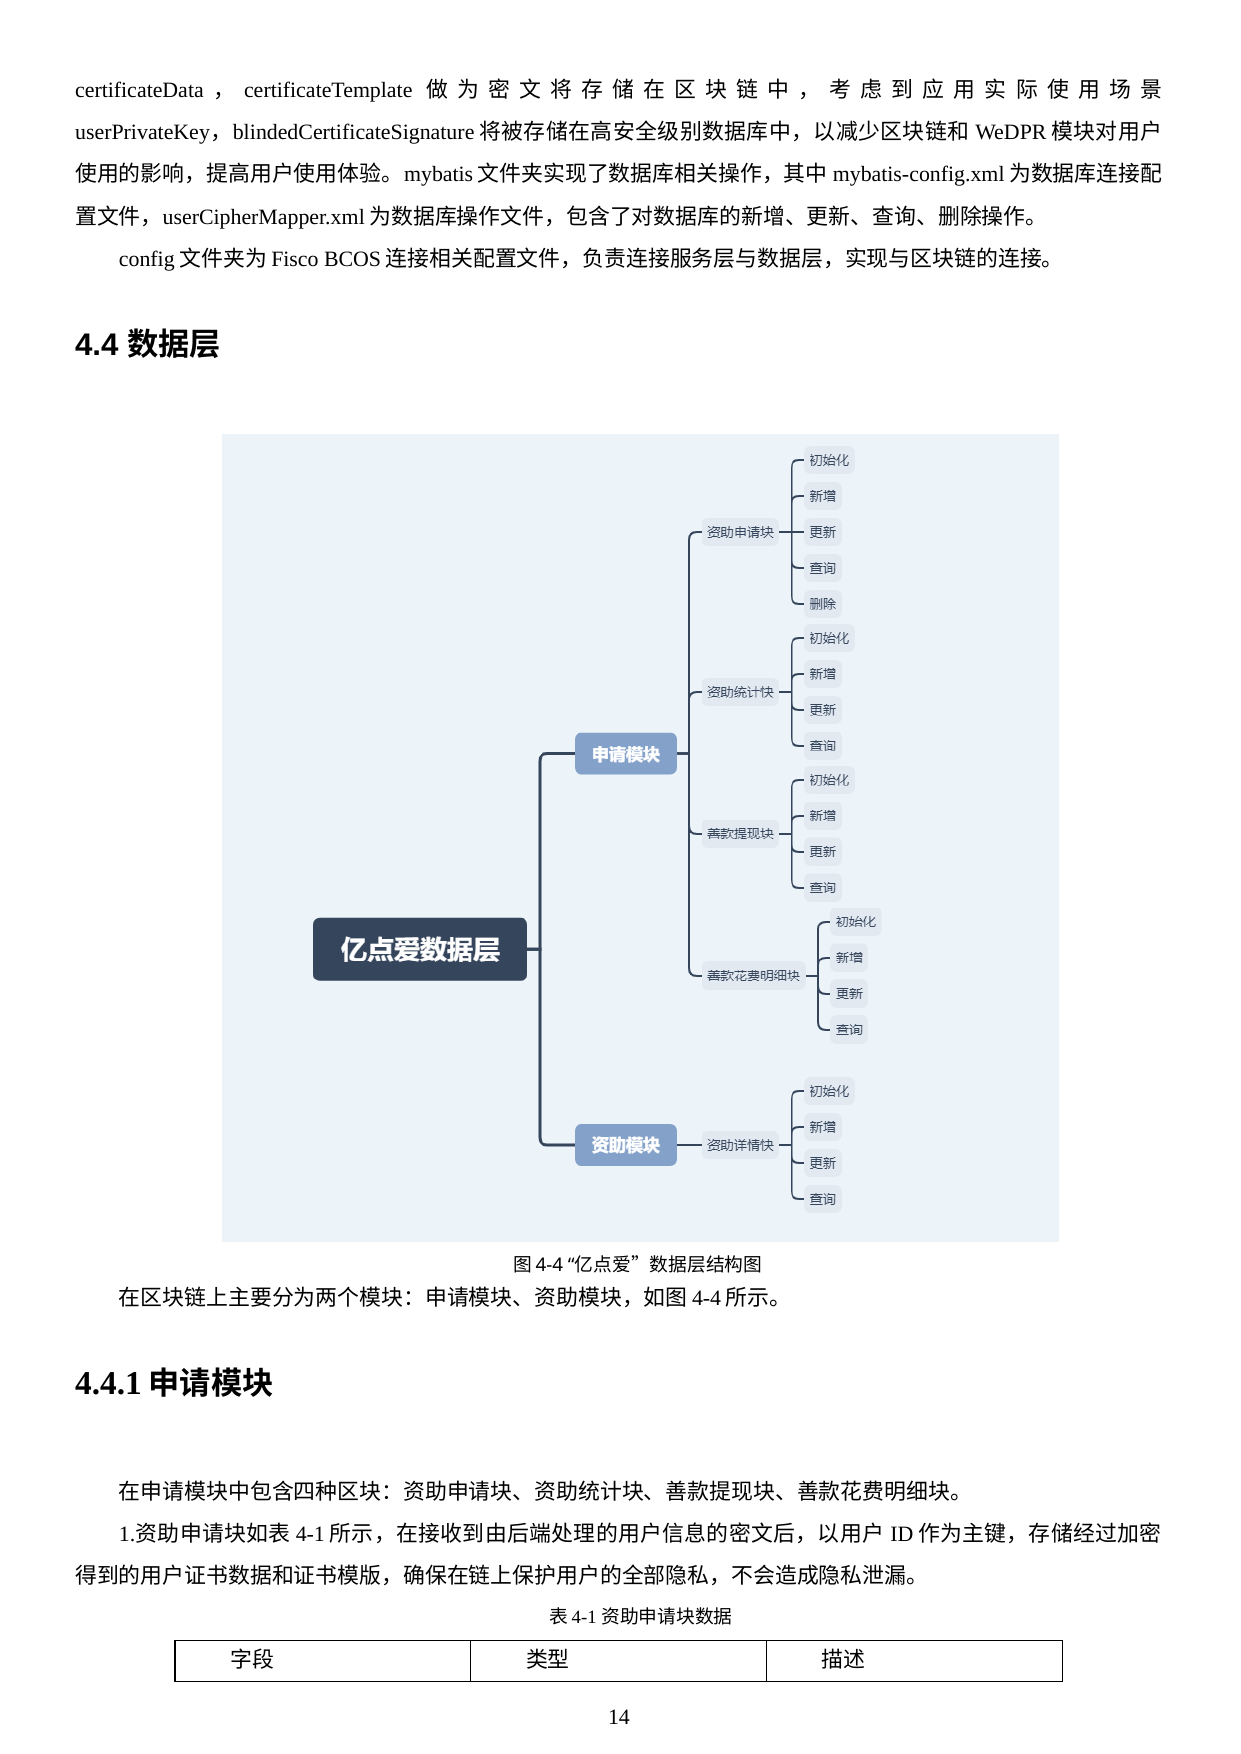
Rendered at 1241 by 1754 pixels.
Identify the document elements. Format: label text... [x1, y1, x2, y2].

text 表4-1 资助申请块数据 [75, 1599, 1162, 1632]
table_header 字段 [176, 1641, 470, 1681]
subtitle 4.4.1申请模块 [75, 1348, 1162, 1413]
table_header 类型 [471, 1641, 766, 1681]
text 在区块链上主要分为两个模块：申请模块、资助模块，如图4-4所示。 [75, 1279, 1162, 1312]
text config文件夹为Fisco BCOS连接相关配置文件，负责连接服务层与数据层，实现与区块链的连接。 [75, 240, 1162, 273]
table_header 描述 [767, 1641, 1062, 1681]
picture [222, 434, 1060, 1242]
text 图4-4 “亿点爱”数据层结构图 [75, 1247, 1162, 1279]
text 1.资助申请块如表4-1所示，在接收到由后端处理的用户信息的密文后，以用户ID作为主键，存储经过加密得到的用户证书数据和证书模版，确保在链上保护用户的全部隐私，不会造成隐私泄漏。 [75, 1515, 1162, 1590]
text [75, 72, 1162, 231]
subtitle 4.4 数据层 [75, 309, 1162, 374]
text 在申请模块中包含四种区块：资助申请块、资助统计块、善款提现块、善款花费明细块。 [75, 1473, 1162, 1506]
